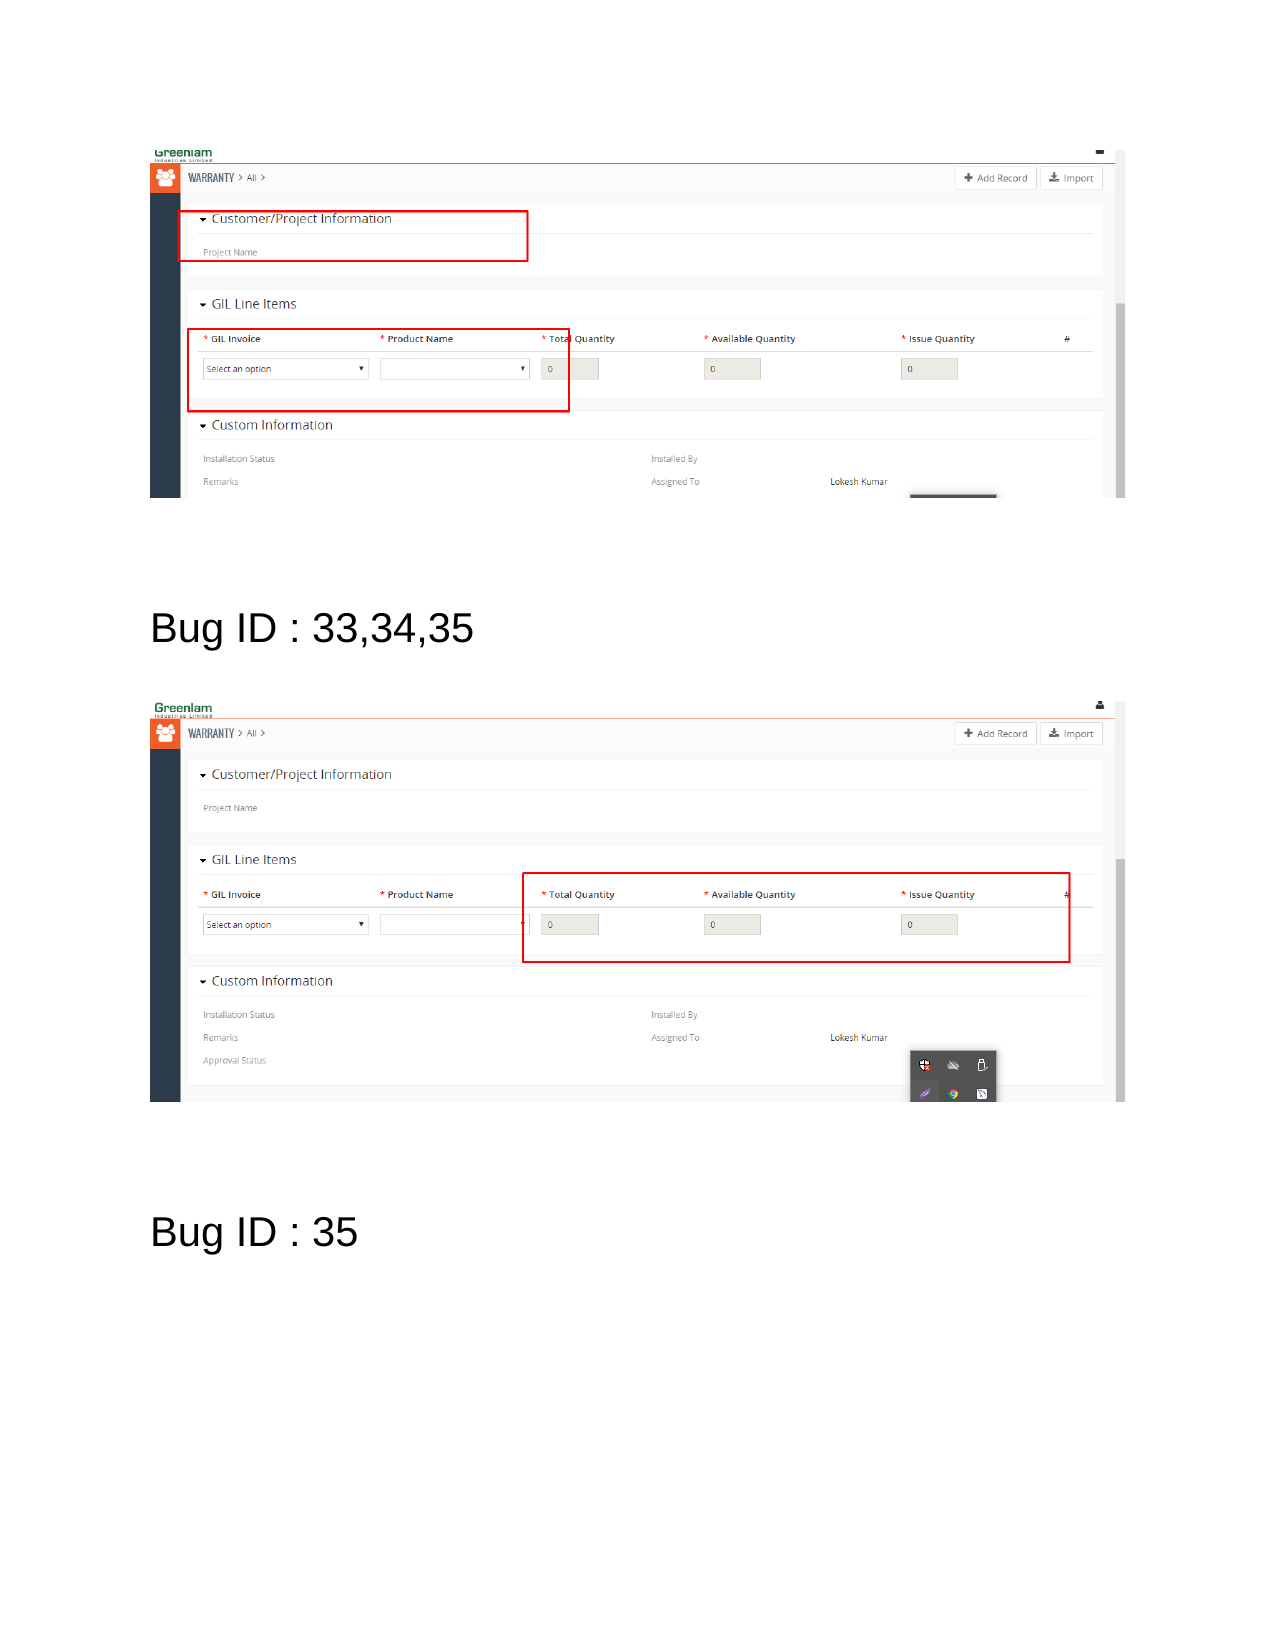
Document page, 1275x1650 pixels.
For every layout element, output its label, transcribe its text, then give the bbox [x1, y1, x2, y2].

subtitle Bug ID : 33,34,35 [150, 604, 1125, 652]
picture [150, 701, 1125, 1102]
subtitle Bug ID : 35 [150, 1208, 1125, 1256]
picture [150, 150, 1125, 498]
